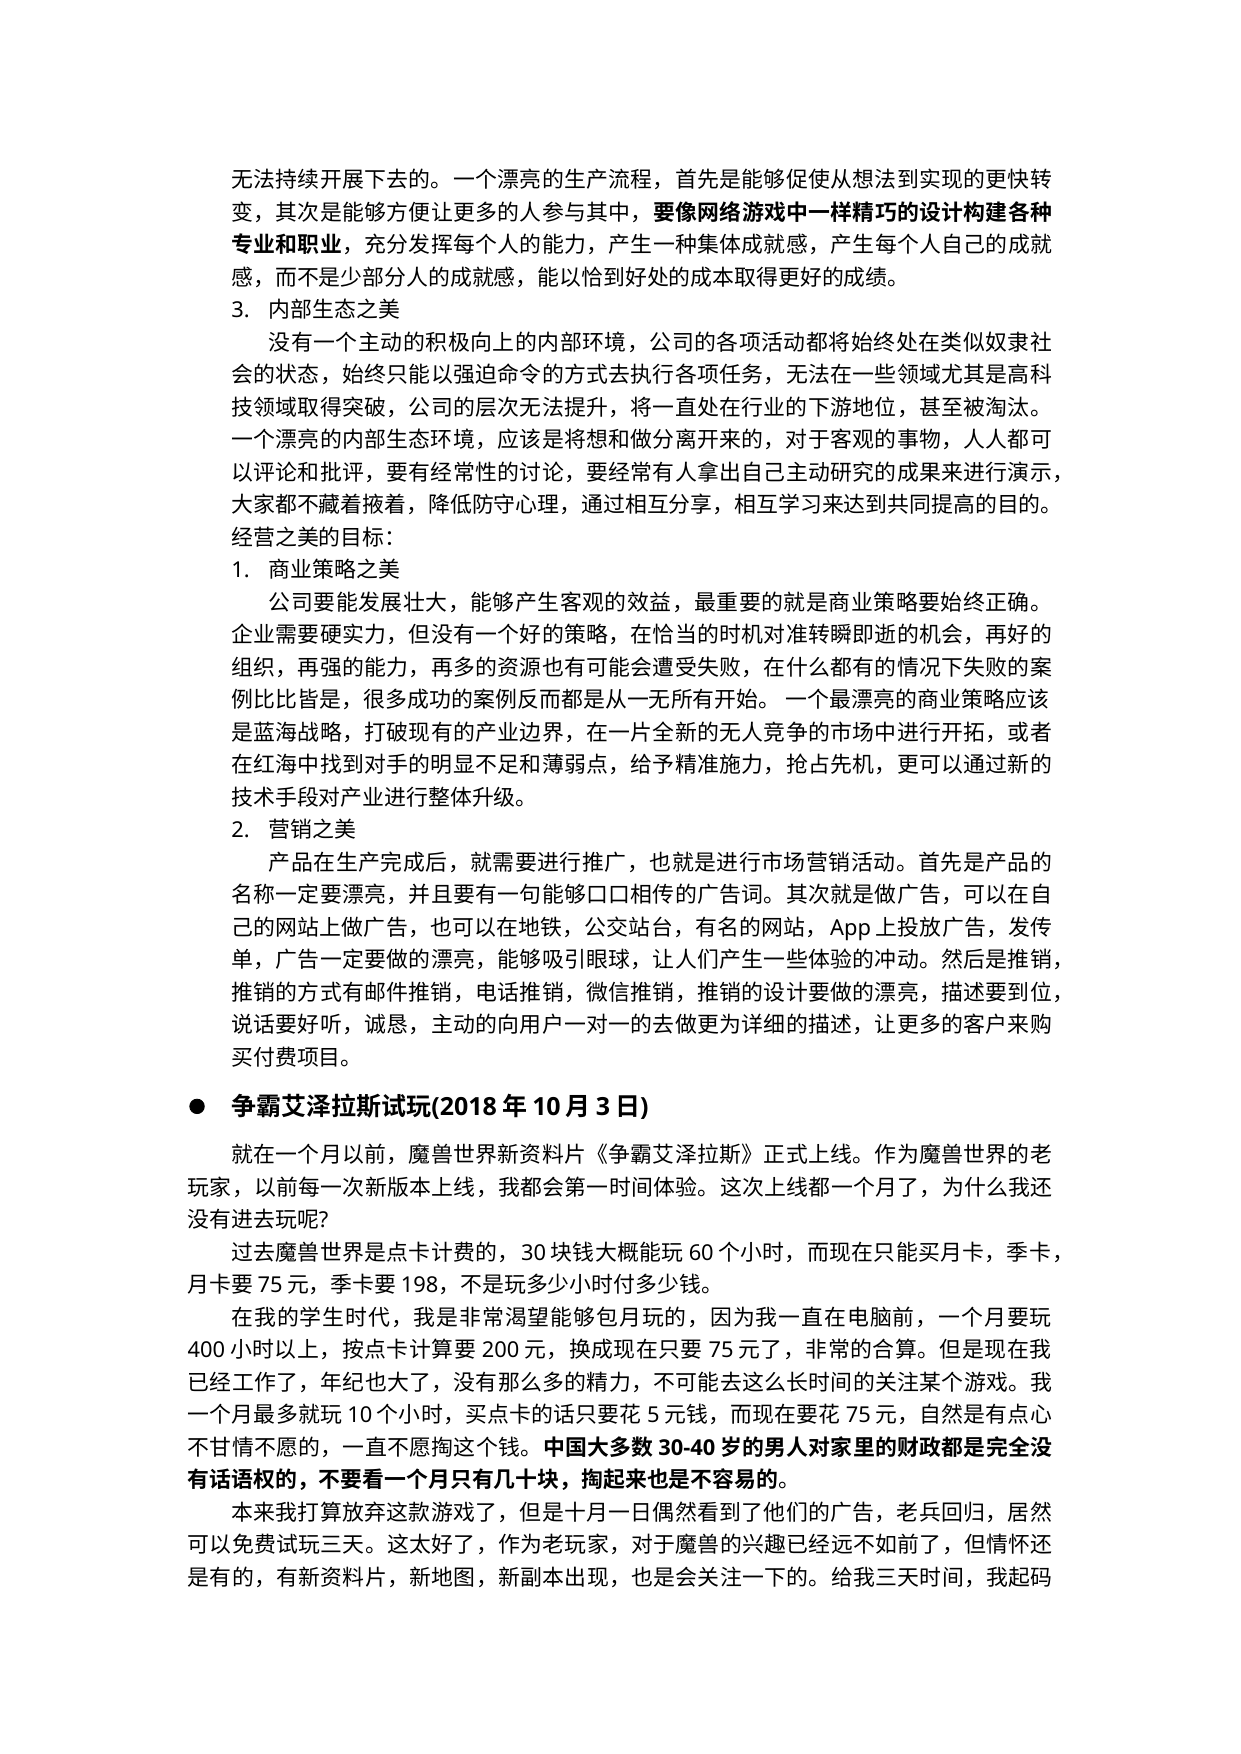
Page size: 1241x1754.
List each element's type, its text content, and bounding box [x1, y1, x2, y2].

list 营销之美 [231, 812, 1053, 844]
list 商业策略之美 [231, 552, 1053, 584]
text 在我的学生时代，我是非常渴望能够包月玩的，因为我一直在电脑前，一个月要玩400小时以上，按点卡计算要200元，换成现在只要75元了，非常的合算。但是现在我已经工作了，年纪也大了，没有那么多的精力，不可能去这么长时间的关注某个游戏。我一个月最多就玩10个小时，买点卡的话只要花5元钱，而现在要花75元，自然是有点心不甘情不愿的，一直不愿掏这个钱。中国大多数30-40岁的男人对家里的财政都是完全没有话语权的，不要看一个月只有几十块，掏起来也是不容易的。 [187, 1299, 1053, 1494]
text 公司要能发展壮大，能够产生客观的效益，最重要的就是商业策略要始终正确。企业需要硬实力，但没有一个好的策略，在恰当的时机对准转瞬即逝的机会，再好的组织，再强的能力，再多的资源也有可能会遭受失败，在什么都有的情况下失败的案例比比皆是，很多成功的案例反而都是从一无所有开始。 一个最漂亮的商业策略应该是蓝海战略，打破现有的产业边界，在一片全新的无人竞争的市场中进行开拓，或者在红海中找到对手的明显不足和薄弱点，给予精准施力，抢占先机，更可以通过新的技术手段对产业进行整体升级。 [231, 584, 1053, 812]
text 就在一个月以前，魔兽世界新资料片《争霸艾泽拉斯》正式上线。作为魔兽世界的老玩家，以前每一次新版本上线，我都会第一时间体验。这次上线都一个月了，为什么我还没有进去玩呢? [187, 1137, 1053, 1234]
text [187, 1494, 1053, 1592]
list 争霸艾泽拉斯试玩(2018年10月3日) [187, 1072, 1053, 1137]
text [231, 162, 1053, 292]
text 没有一个主动的积极向上的内部环境，公司的各项活动都将始终处在类似奴隶社会的状态，始终只能以强迫命令的方式去执行各项任务，无法在一些领域尤其是高科技领域取得突破，公司的层次无法提升，将一直处在行业的下游地位，甚至被淘汰。一个漂亮的内部生态环境，应该是将想和做分离开来的，对于客观的事物，人人都可以评论和批评，要有经常性的讨论，要经常有人拿出自己主动研究的成果来进行演示，大家都不藏着掖着，降低防守心理，通过相互分享，相互学习来达到共同提高的目的。 [231, 324, 1053, 519]
list 内部生态之美 [231, 292, 1053, 324]
text 经营之美的目标： [231, 519, 1053, 552]
text 过去魔兽世界是点卡计费的，30块钱大概能玩60个小时，而现在只能买月卡，季卡，月卡要75元，季卡要198，不是玩多少小时付多少钱。 [187, 1234, 1053, 1299]
text 产品在生产完成后，就需要进行推广，也就是进行市场营销活动。首先是产品的名称一定要漂亮，并且要有一句能够口口相传的广告词。其次就是做广告，可以在自己的网站上做广告，也可以在地铁，公交站台，有名的网站，App上投放广告，发传单，广告一定要做的漂亮，能够吸引眼球，让人们产生一些体验的冲动。然后是推销，推销的方式有邮件推销，电话推销，微信推销，推销的设计要做的漂亮，描述要到位，说话要好听，诚恳，主动的向用户一对一的去做更为详细的描述，让更多的客户来购买付费项目。 [231, 844, 1053, 1072]
